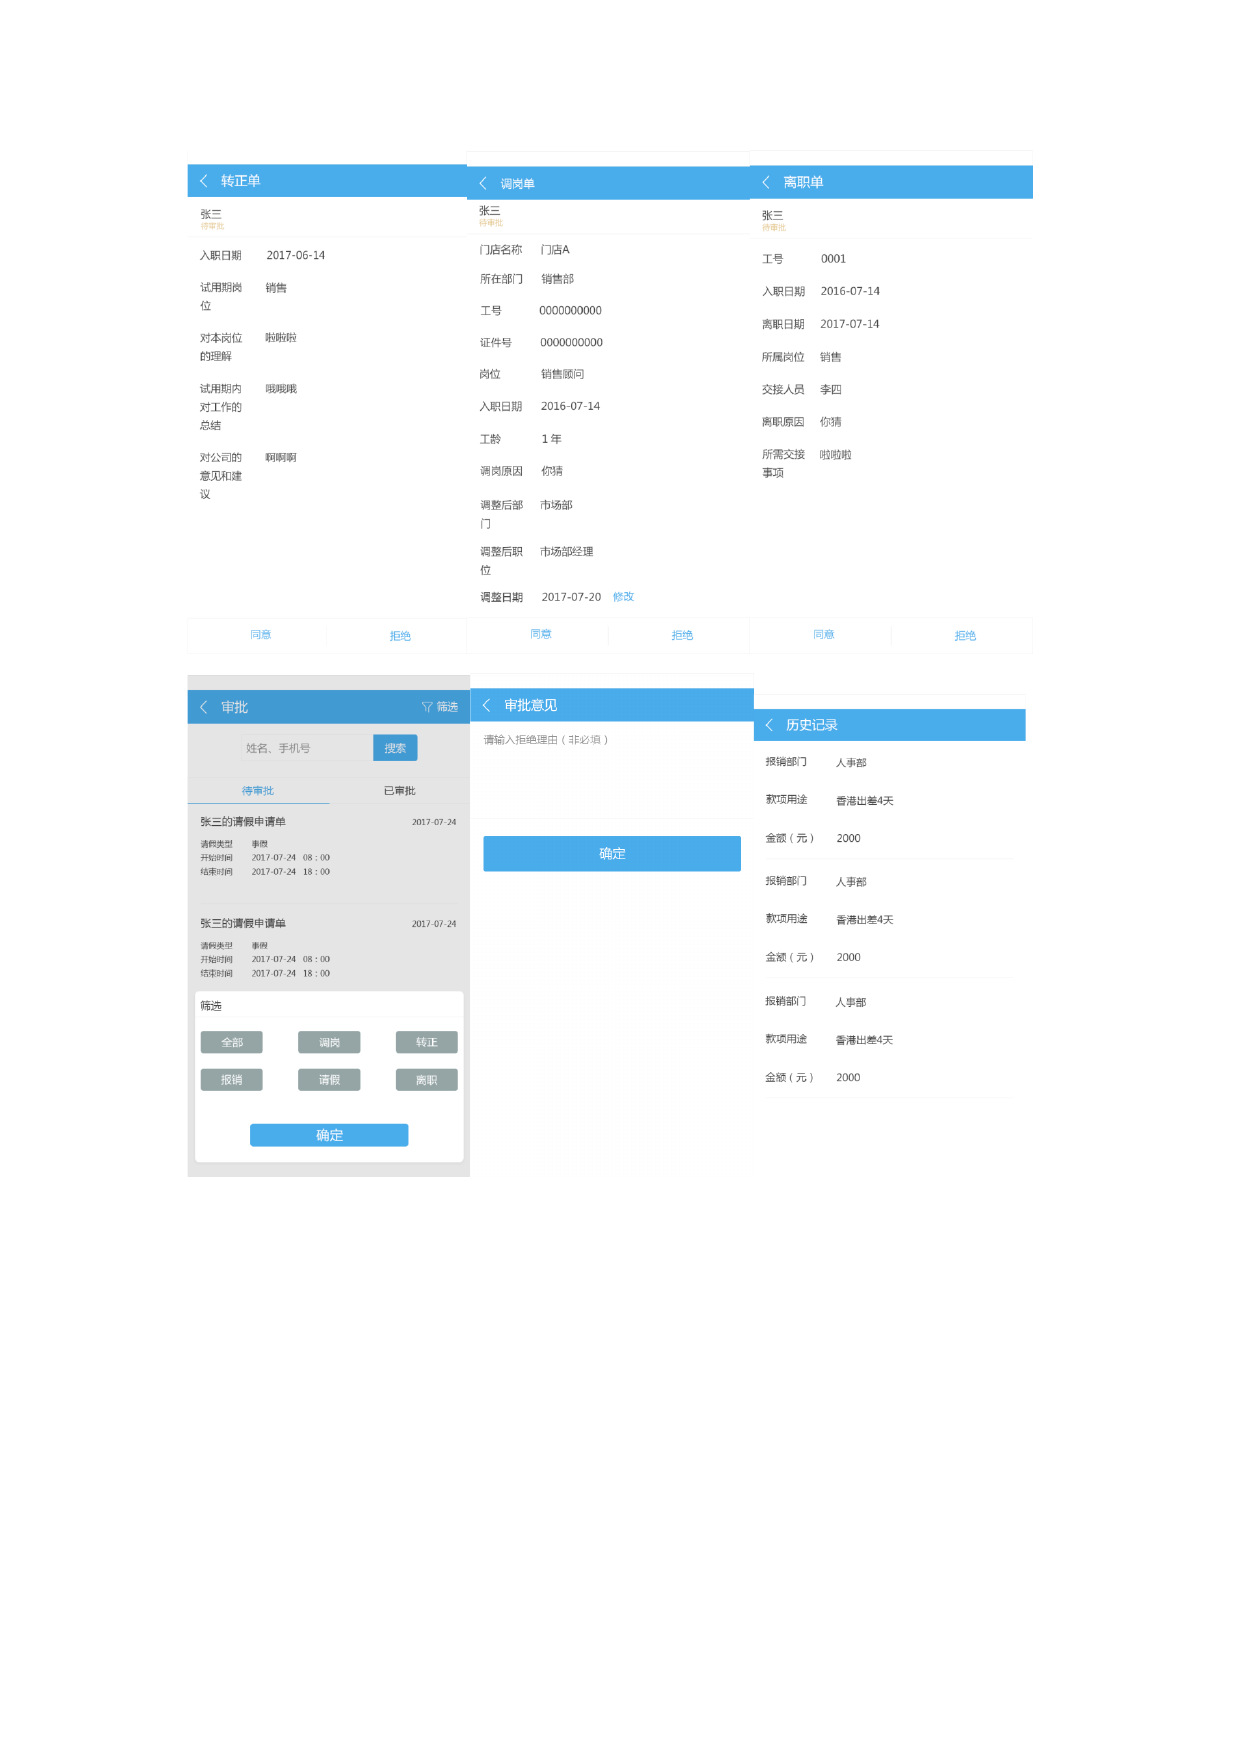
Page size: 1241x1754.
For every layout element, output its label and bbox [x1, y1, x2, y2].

picture [187, 150, 1033, 654]
picture [187, 673, 1026, 1177]
